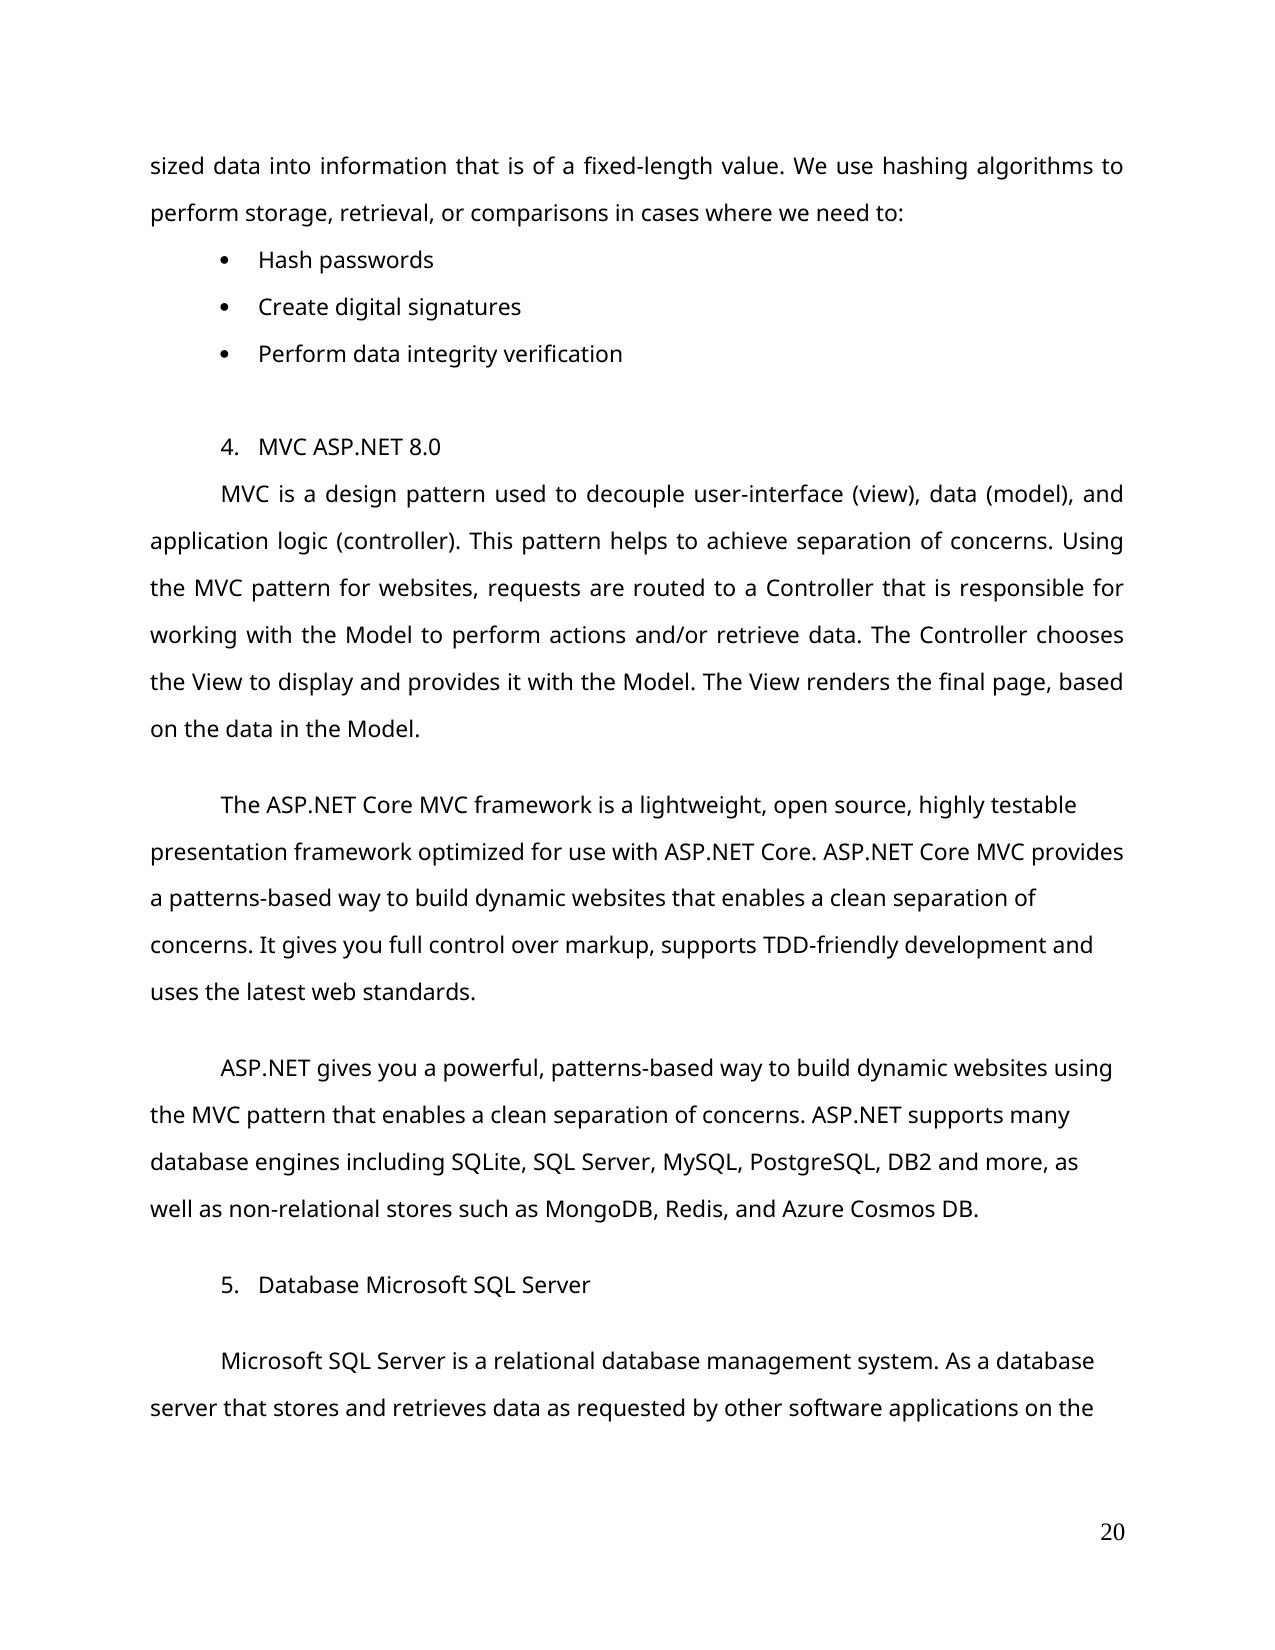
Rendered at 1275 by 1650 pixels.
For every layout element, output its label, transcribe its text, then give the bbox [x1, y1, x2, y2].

text The ASP.NET Core MVC framework is a lightweight, open source, highly testable presentation framework optimized for use with ASP.NET Core. ASP.NET Core MVC provides a patterns-based way to build dynamic websites that enables a clean separation of concerns. It gives you full control over markup, supports TDD-friendly development and uses the latest web standards. [150, 788, 1125, 1007]
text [150, 1345, 1125, 1423]
list Perform data integrity verification [220, 337, 1125, 369]
text MVC is a design pattern used to decouple user-interface (view), data (model), and application logic (controller). This pattern helps to achieve separation of concerns. Using the MVC pattern for websites, requests are routed to a Controller that is responsible for working with the Model to perform actions and/or retrieve data. The Controller chooses the View to display and provides it with the Model. The View renders the final page, based on the data in the Model. [150, 478, 1125, 744]
list MVC ASP.NET 8.0 [220, 431, 1125, 462]
list Hash passwords [220, 244, 1125, 275]
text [150, 150, 1125, 228]
list Create digital signatures [220, 291, 1125, 322]
list Database Microsoft SQL Server [220, 1269, 1125, 1300]
text ASP.NET gives you a powerful, patterns-based way to build dynamic websites using the MVC pattern that enables a clean separation of concerns. ASP.NET supports many database engines including SQLite, SQL Server, MySQL, PostgreSQL, DB2 and more, as well as non-relational stores such as MongoDB, Redis, and Azure Cosmos DB. [150, 1052, 1125, 1224]
